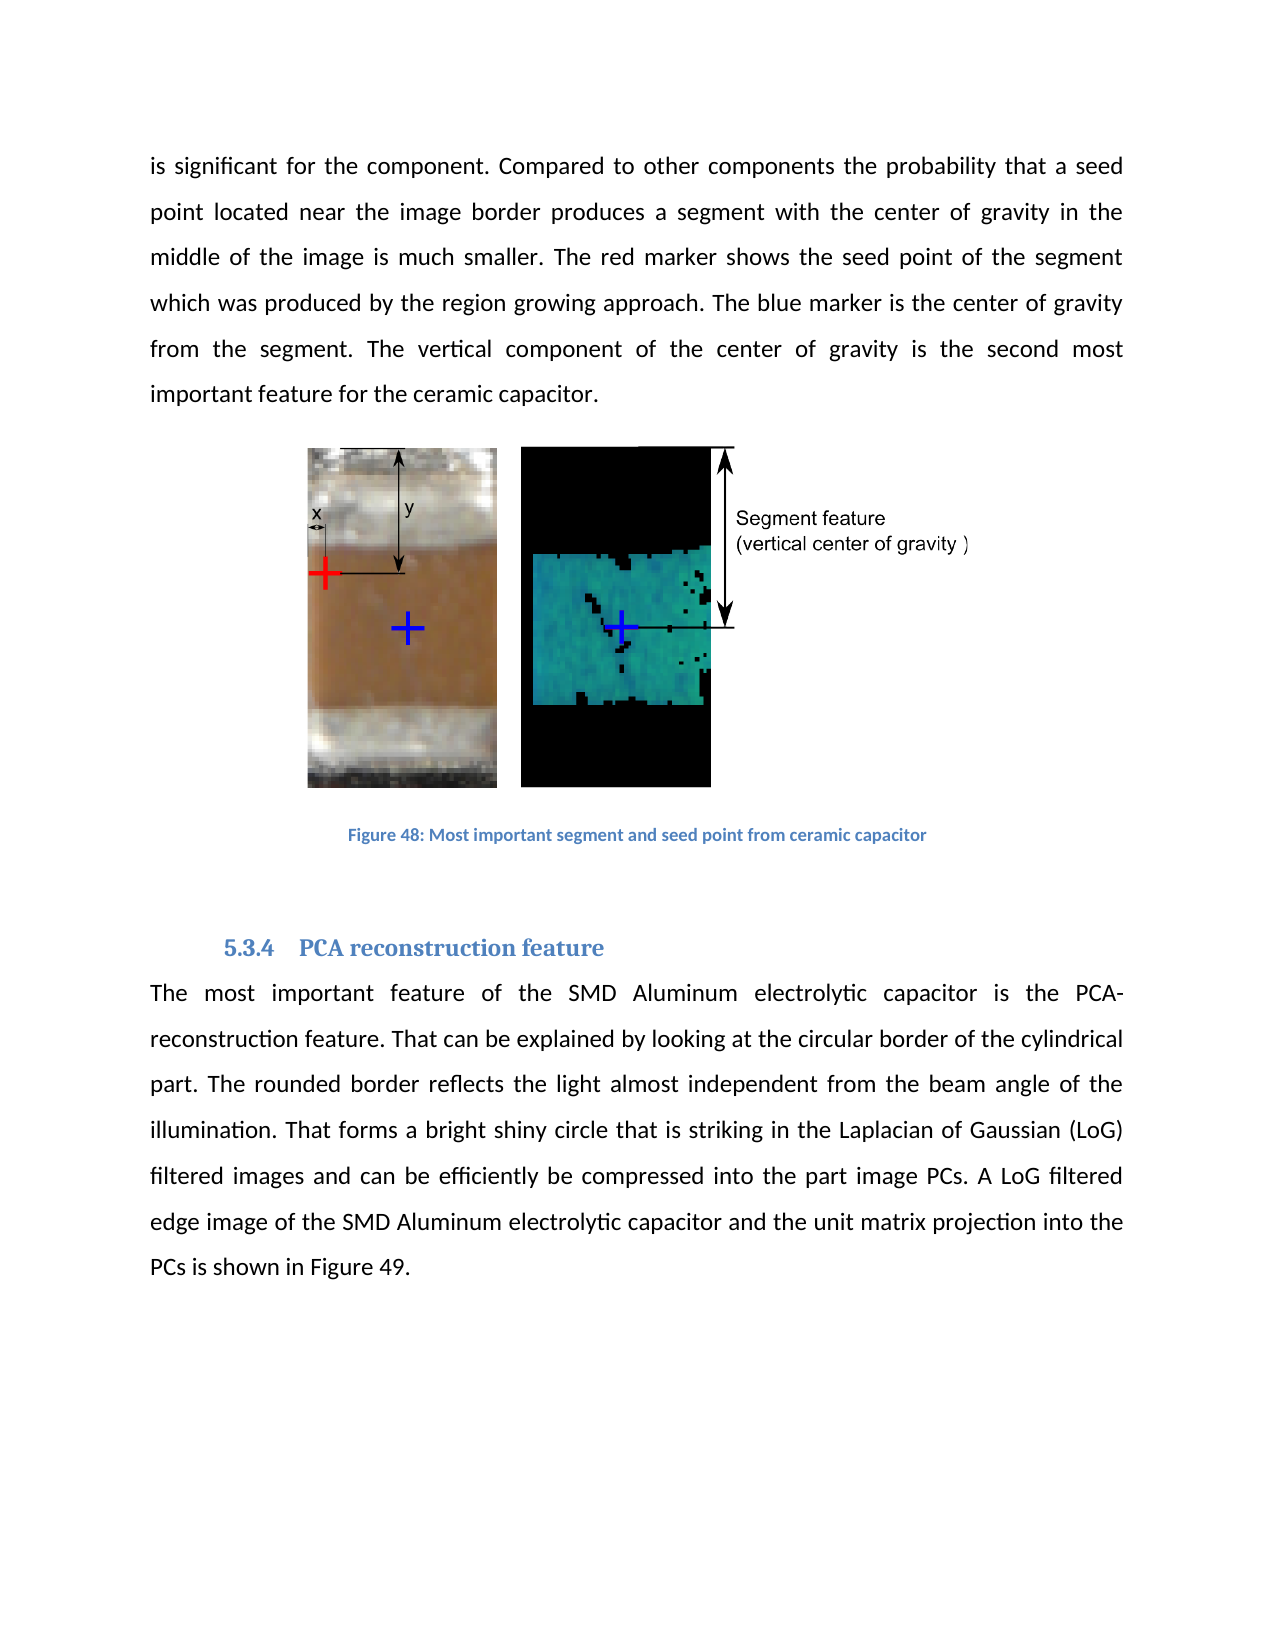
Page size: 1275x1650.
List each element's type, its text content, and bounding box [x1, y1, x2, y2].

subtitle PCA reconstruction feature [224, 934, 1125, 963]
text Figure : Most important segment and seed point from ceramic capacitor [150, 823, 1125, 846]
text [150, 150, 1125, 409]
picture [307, 445, 968, 788]
text The most important feature of the SMD Aluminum electrolytic capacitor is the PCA-reconstruction feature. That can be explained by looking at the circular border of the cylindrical part. The rounded border reflects the light almost independent from the beam angle of the illumination. That forms a bright shiny circle that is striking in the Laplacian of Gaussian (LoG) filtered images and can be efficiently be compressed into the part image PCs. A LoG filtered edge image of the SMD Aluminum electrolytic capacitor and the unit matrix projection into the PCs is shown in Figure 49. [150, 977, 1125, 1282]
